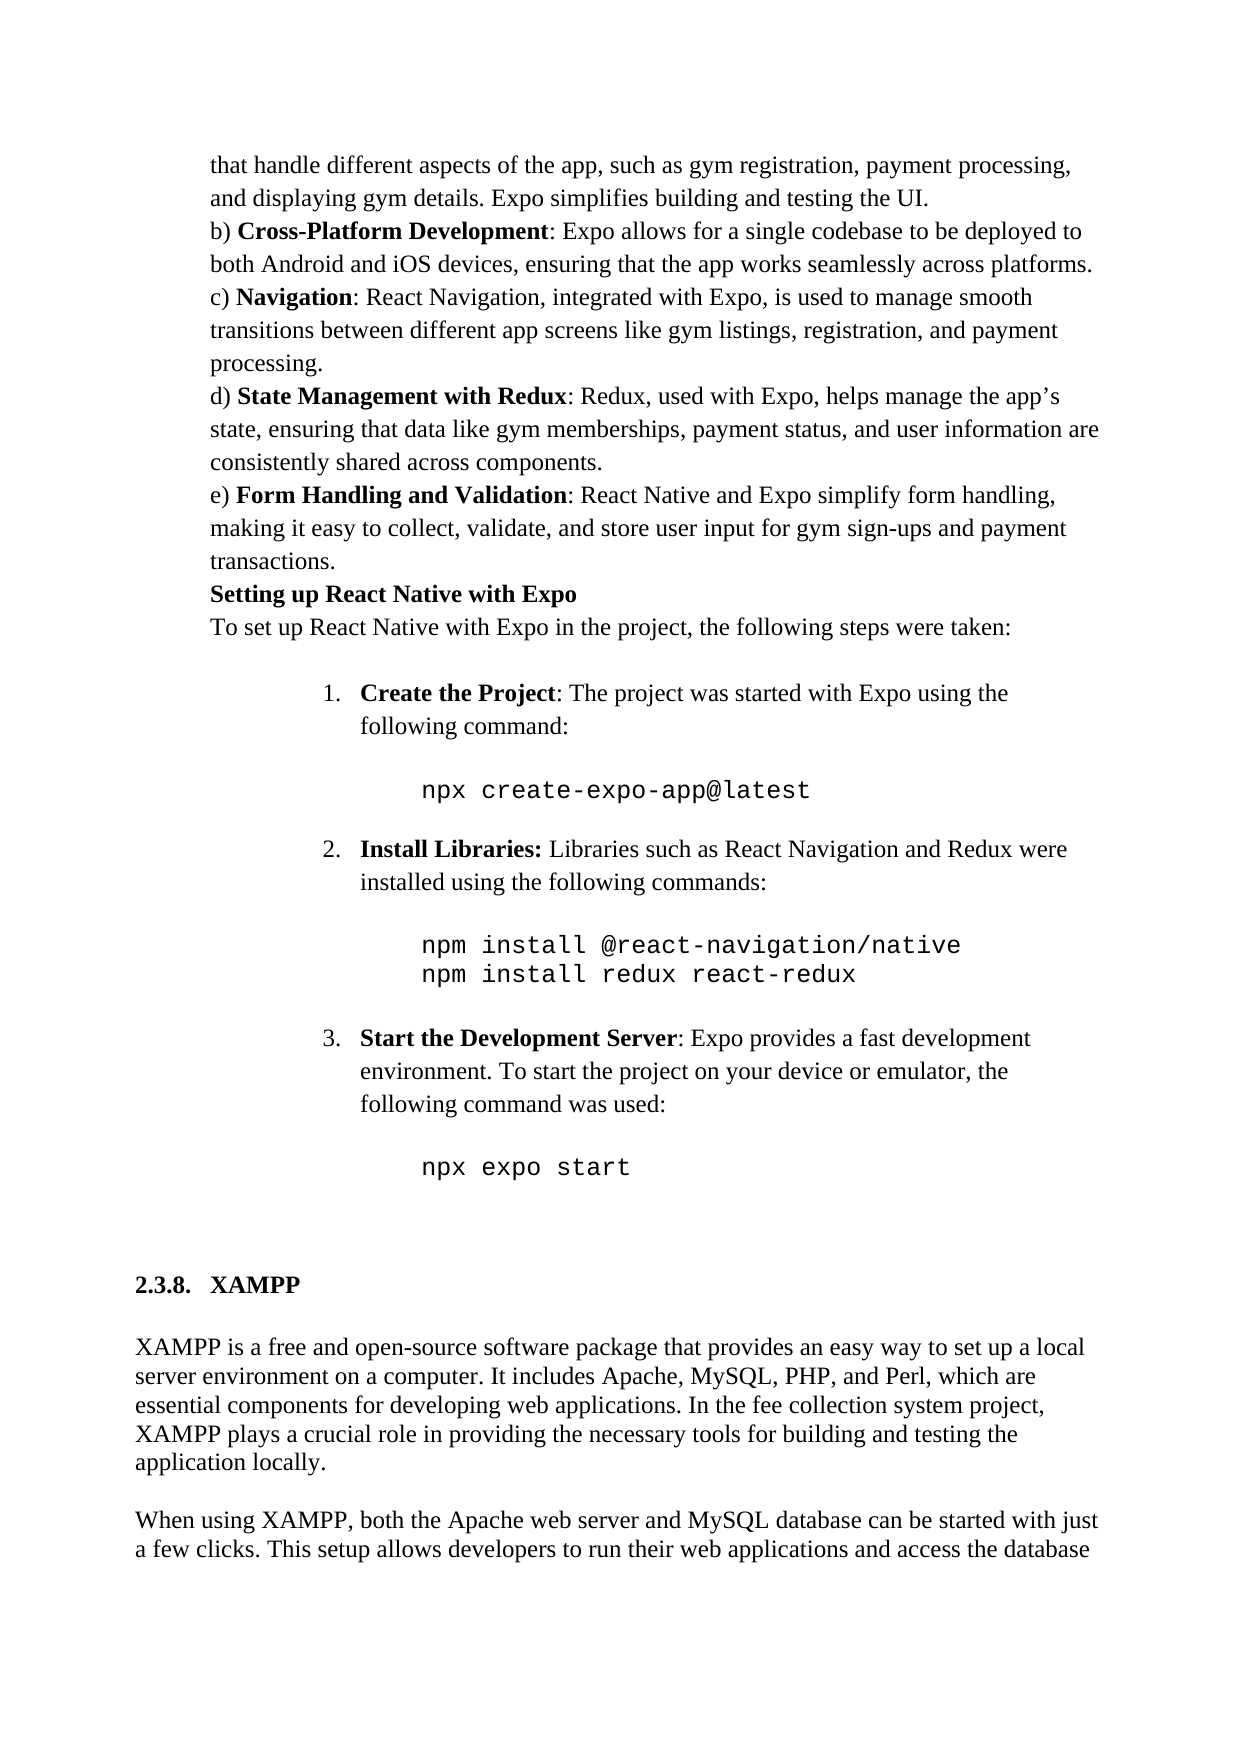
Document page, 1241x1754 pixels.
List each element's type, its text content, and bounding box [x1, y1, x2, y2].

list Create the Server: A basic server was created in a file called server.js, which listens for incoming requests and routes them to the appropriate handlers. [172, 150, 1105, 209]
list React Native With Expo [135, 503, 1105, 532]
list Key Features of React Native with Expo [210, 734, 1105, 763]
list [210, 1163, 1105, 1588]
list Hot Reloading: Changes made in the code instantly appear in the app during development, providing a faster iteration cycle. [172, 932, 1105, 994]
list Connect to Database: Express was configured to connect with MySQL for data management, enabling the application to store and retrieve student fee information. [172, 325, 1105, 383]
list Expo SDK: Expo comes with a set of built-in APIs for common mobile features like camera access, push notifications, geolocation, and more, without needing native code. [172, 866, 1105, 928]
list React Native with Expo is a framework for building mobile applications using JavaScript and React, enhanced with the Expo platform. Expo provides additional tools and services that simplify the development process, such as pre-configured development environments, easy deployment, and access to device APIs. It enables developers to create high-quality, cross-platform mobile apps for both iOS and Android with a single codebase. [135, 569, 1105, 730]
list Declarative UI: React Native’s declarative approach allows developers to design UIs that are flexible and efficient, updating automatically based on state changes. [172, 998, 1105, 1060]
list Simplified Build and Deployment: Expo makes the build and deployment process easier with tools to directly create app builds for both iOS and Android, without requiring complex native configurations. [172, 1064, 1105, 1159]
list Define Routes: Routes for handling different functionalities, such as getting fee details and processing payments, were defined in separate files for better organization. [172, 239, 1105, 296]
list Cross-Platform Development: React Native with Expo allows for writing code once and deploying on both iOS and Android platforms, minimizing development time and effort. [172, 767, 1105, 862]
